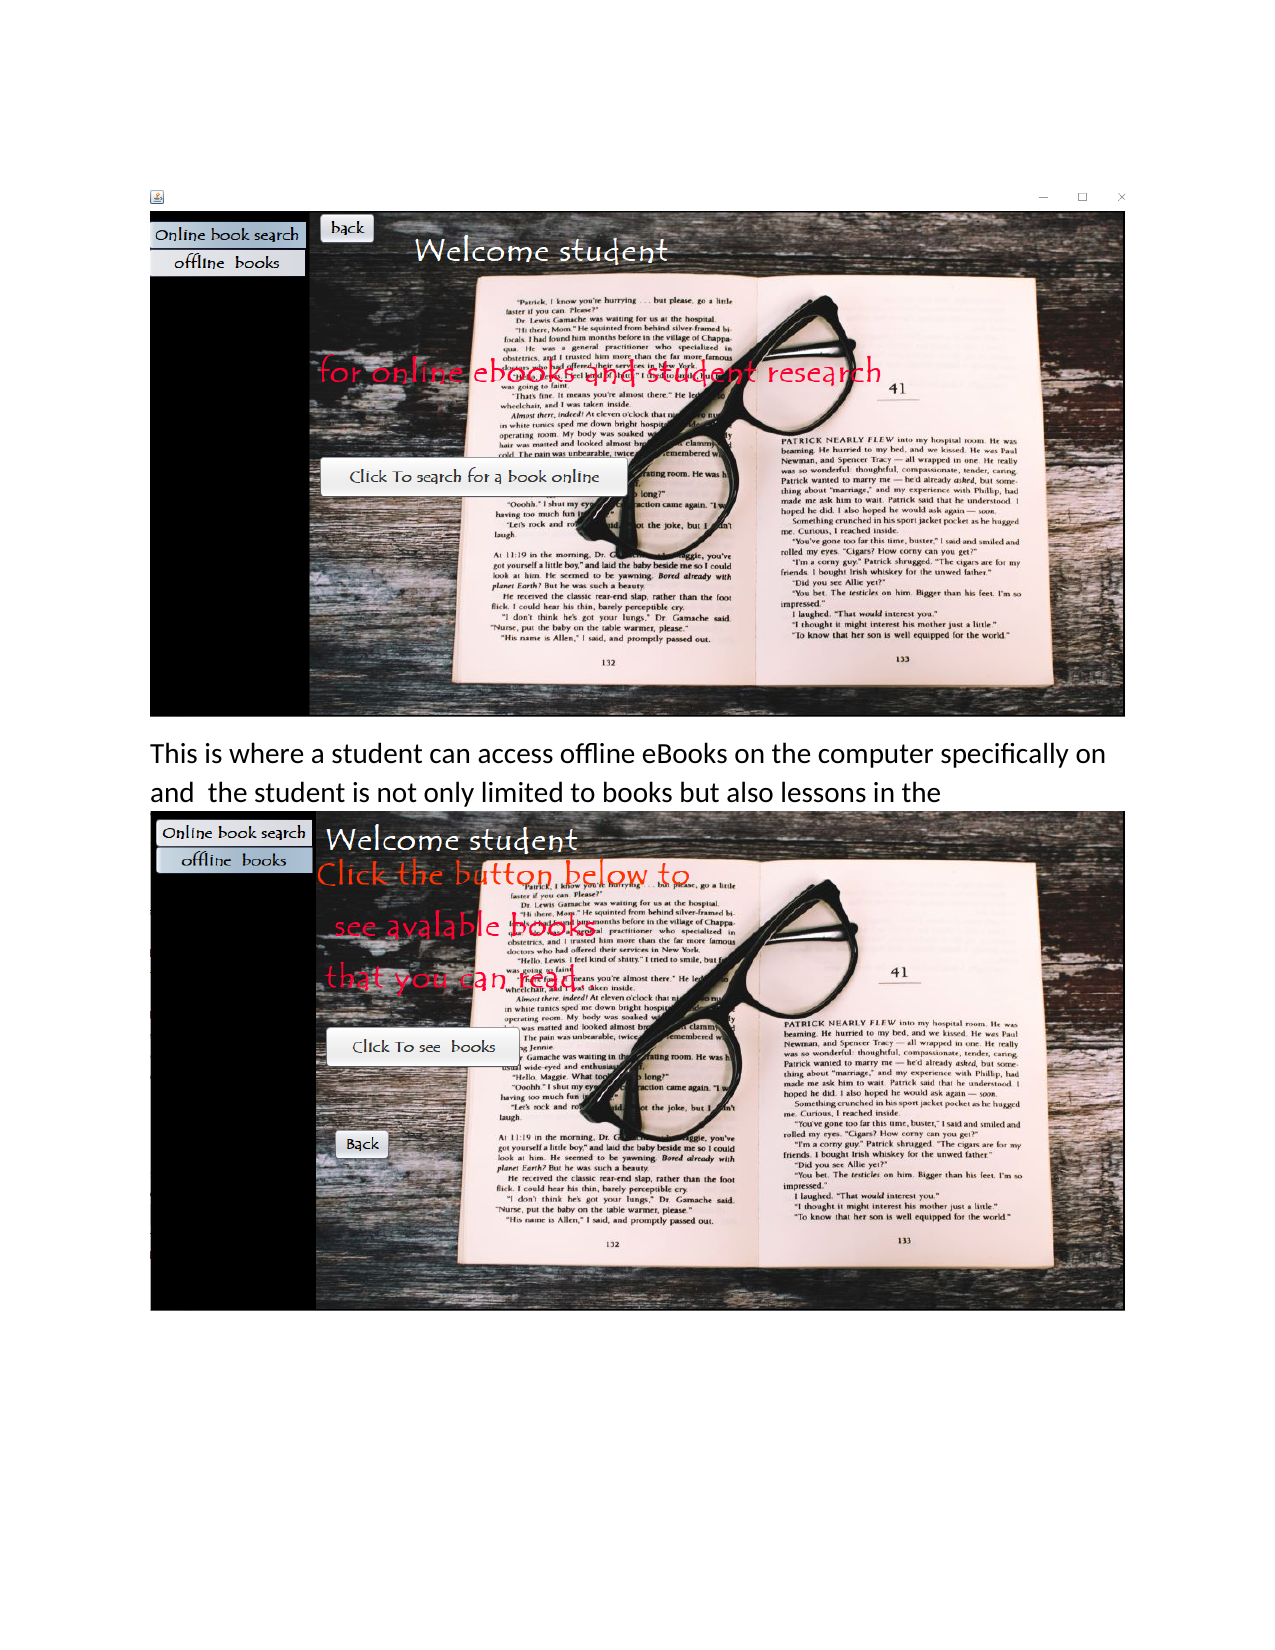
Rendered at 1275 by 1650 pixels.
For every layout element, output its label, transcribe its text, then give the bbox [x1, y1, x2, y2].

picture [150, 811, 1125, 1311]
picture [150, 187, 1125, 717]
text This is where a student can access offline eBooks on the computer specifically on and the student is not only limited to books but also lessons in the [150, 735, 1125, 811]
